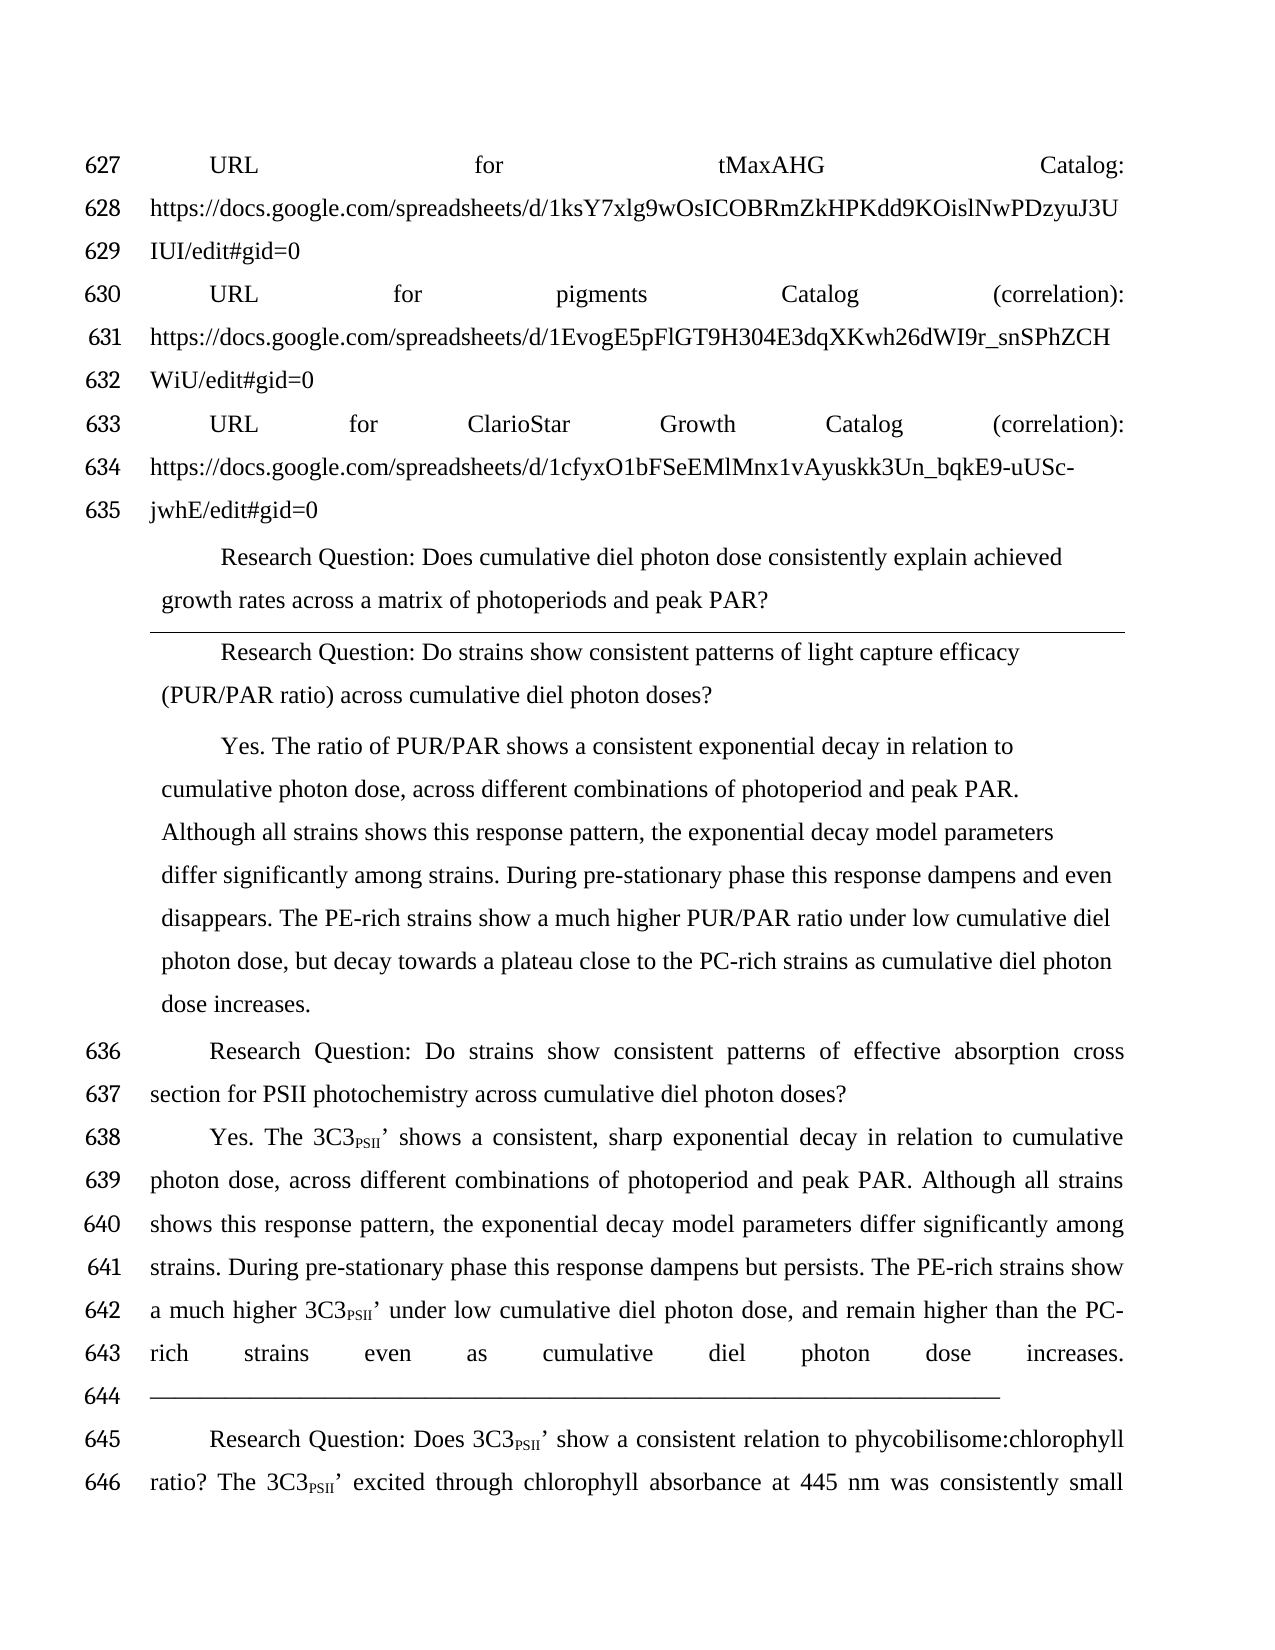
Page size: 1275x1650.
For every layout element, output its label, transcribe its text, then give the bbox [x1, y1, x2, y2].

text Yes. The 3C3PSII’ shows a consistent, sharp exponential decay in relation to cumulative photon dose, across different combinations of photoperiod and peak PAR. Although all strains shows this response pattern, the exponential decay model parameters differ significantly among strains. During pre-stationary phase this response dampens but persists. The PE-rich strains show a much higher 3C3PSII’ under low cumulative diel photon dose, and remain higher than the PC-rich strains even as cumulative diel photon dose increases. —————————————————————————————————— [150, 1122, 1125, 1410]
text URL for ClarioStar Growth Catalog (correlation): https://docs.google.com/spreadsheets/d/1cfyxO1bFSeEMlMnx1vAyuskk3Un_bqkE9-uUSc-jwhE/edit#gid=0 [150, 409, 1125, 524]
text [150, 1424, 1125, 1496]
table_cell Yes. The ratio of PUR/PAR shows a consistent exponential decay in relation to cumulative photon dose, across different combinations of photoperiod and peak PAR. Although all strains shows this response pattern, the exponential decay model parameters differ significantly among strains. During pre-stationary phase this response dampens and even disappears. The PE-rich strains show a much higher PUR/PAR ratio under low cumulative diel photon dose, but decay towards a plateau close to the PC-rich strains as cumulative diel photon dose increases. [150, 727, 1125, 1036]
text URL for pigments Catalog (correlation): https://docs.google.com/spreadsheets/d/1EvogE5pFlGT9H304E3dqXKwh26dWI9r_snSPhZCHWiU/edit#gid=0 [150, 279, 1125, 394]
table_cell Research Question: Do strains show consistent patterns of light capture efficacy (PUR/PAR ratio) across cumulative diel photon doses? [150, 633, 1125, 727]
table_header Research Question: Does cumulative diel photon dose consistently explain achieved growth rates across a matrix of photoperiods and peak PAR? [150, 538, 1125, 632]
text URL for tMaxAHG Catalog: https://docs.google.com/spreadsheets/d/1ksY7xlg9wOsICOBRmZkHPKdd9KOislNwPDzyuJ3UIUI/edit#gid=0 [150, 150, 1125, 265]
text Research Question: Do strains show consistent patterns of effective absorption cross section for PSII photochemistry across cumulative diel photon doses? [150, 1036, 1125, 1108]
